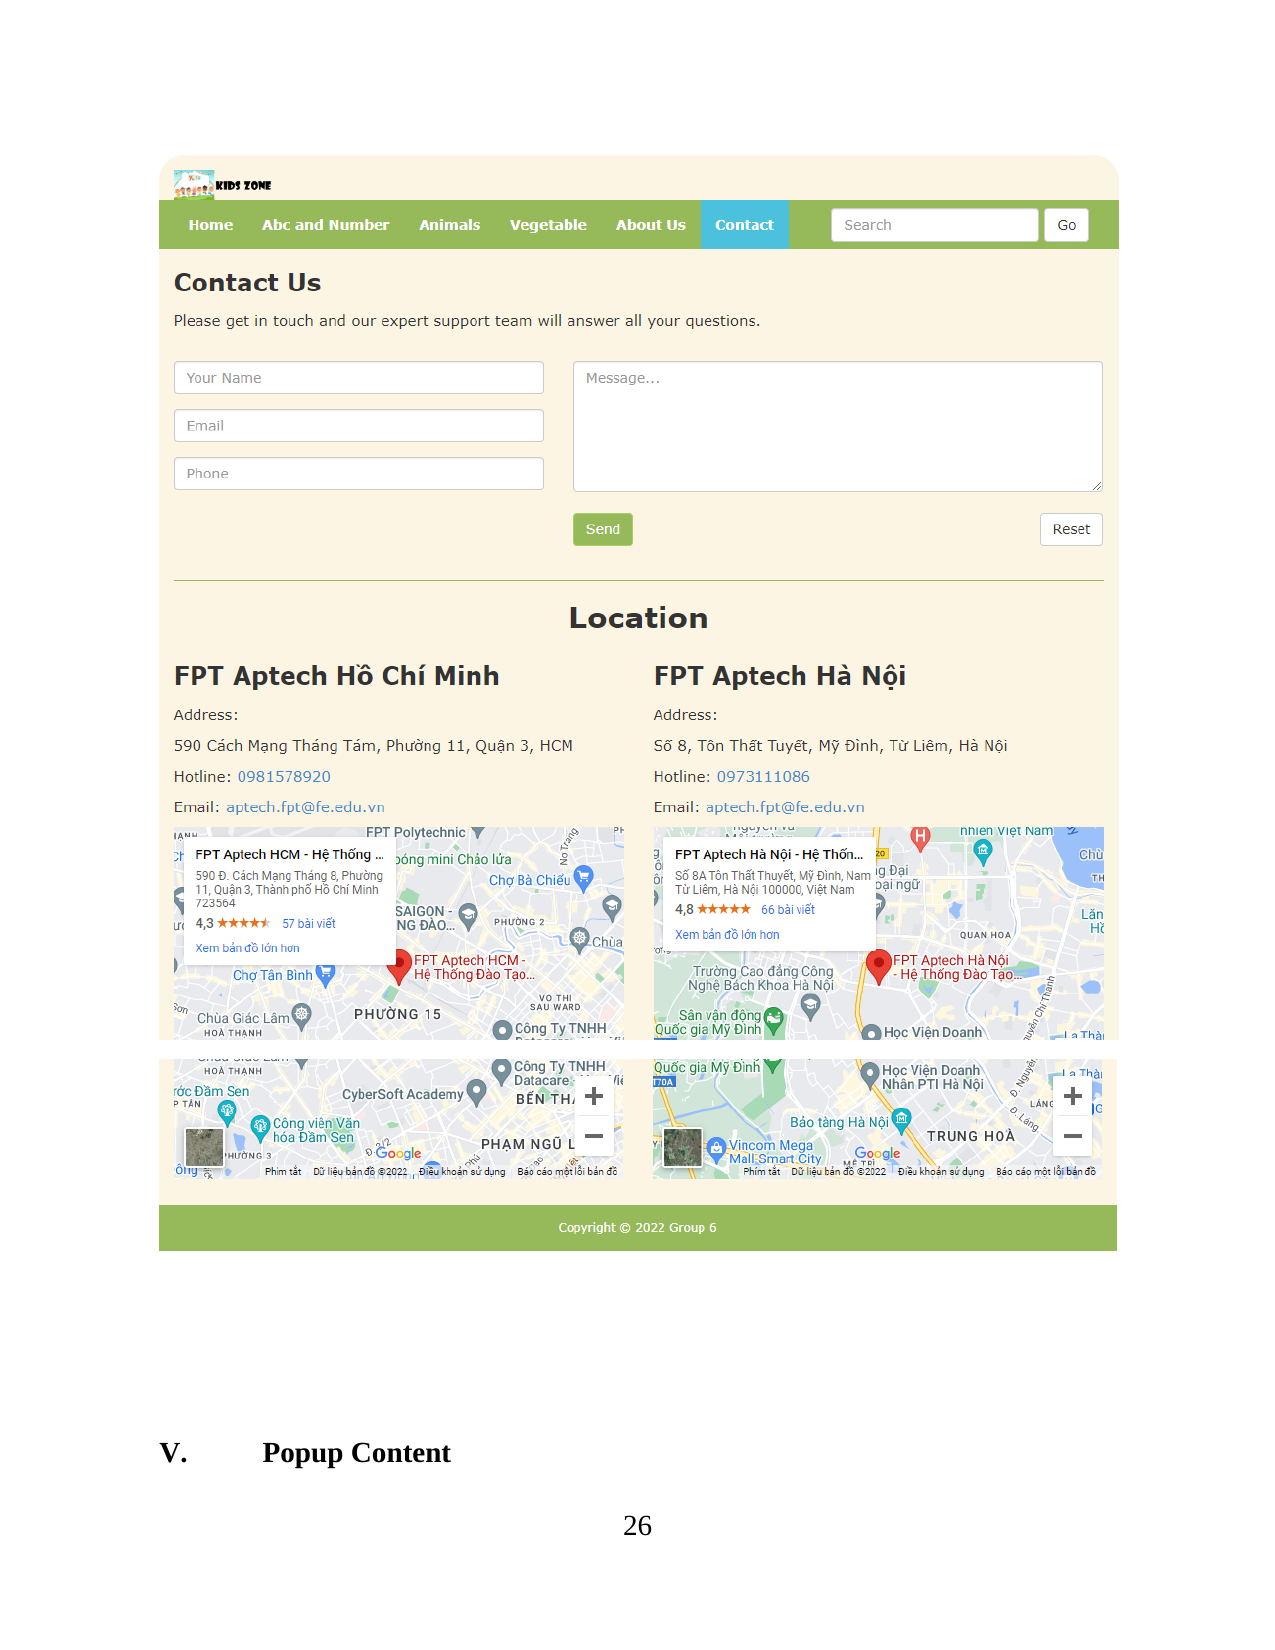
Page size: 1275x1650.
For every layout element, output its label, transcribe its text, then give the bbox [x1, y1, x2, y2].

list Popup Content [187, 1435, 1125, 1468]
picture [150, 1059, 1125, 1258]
picture [150, 150, 1125, 1040]
